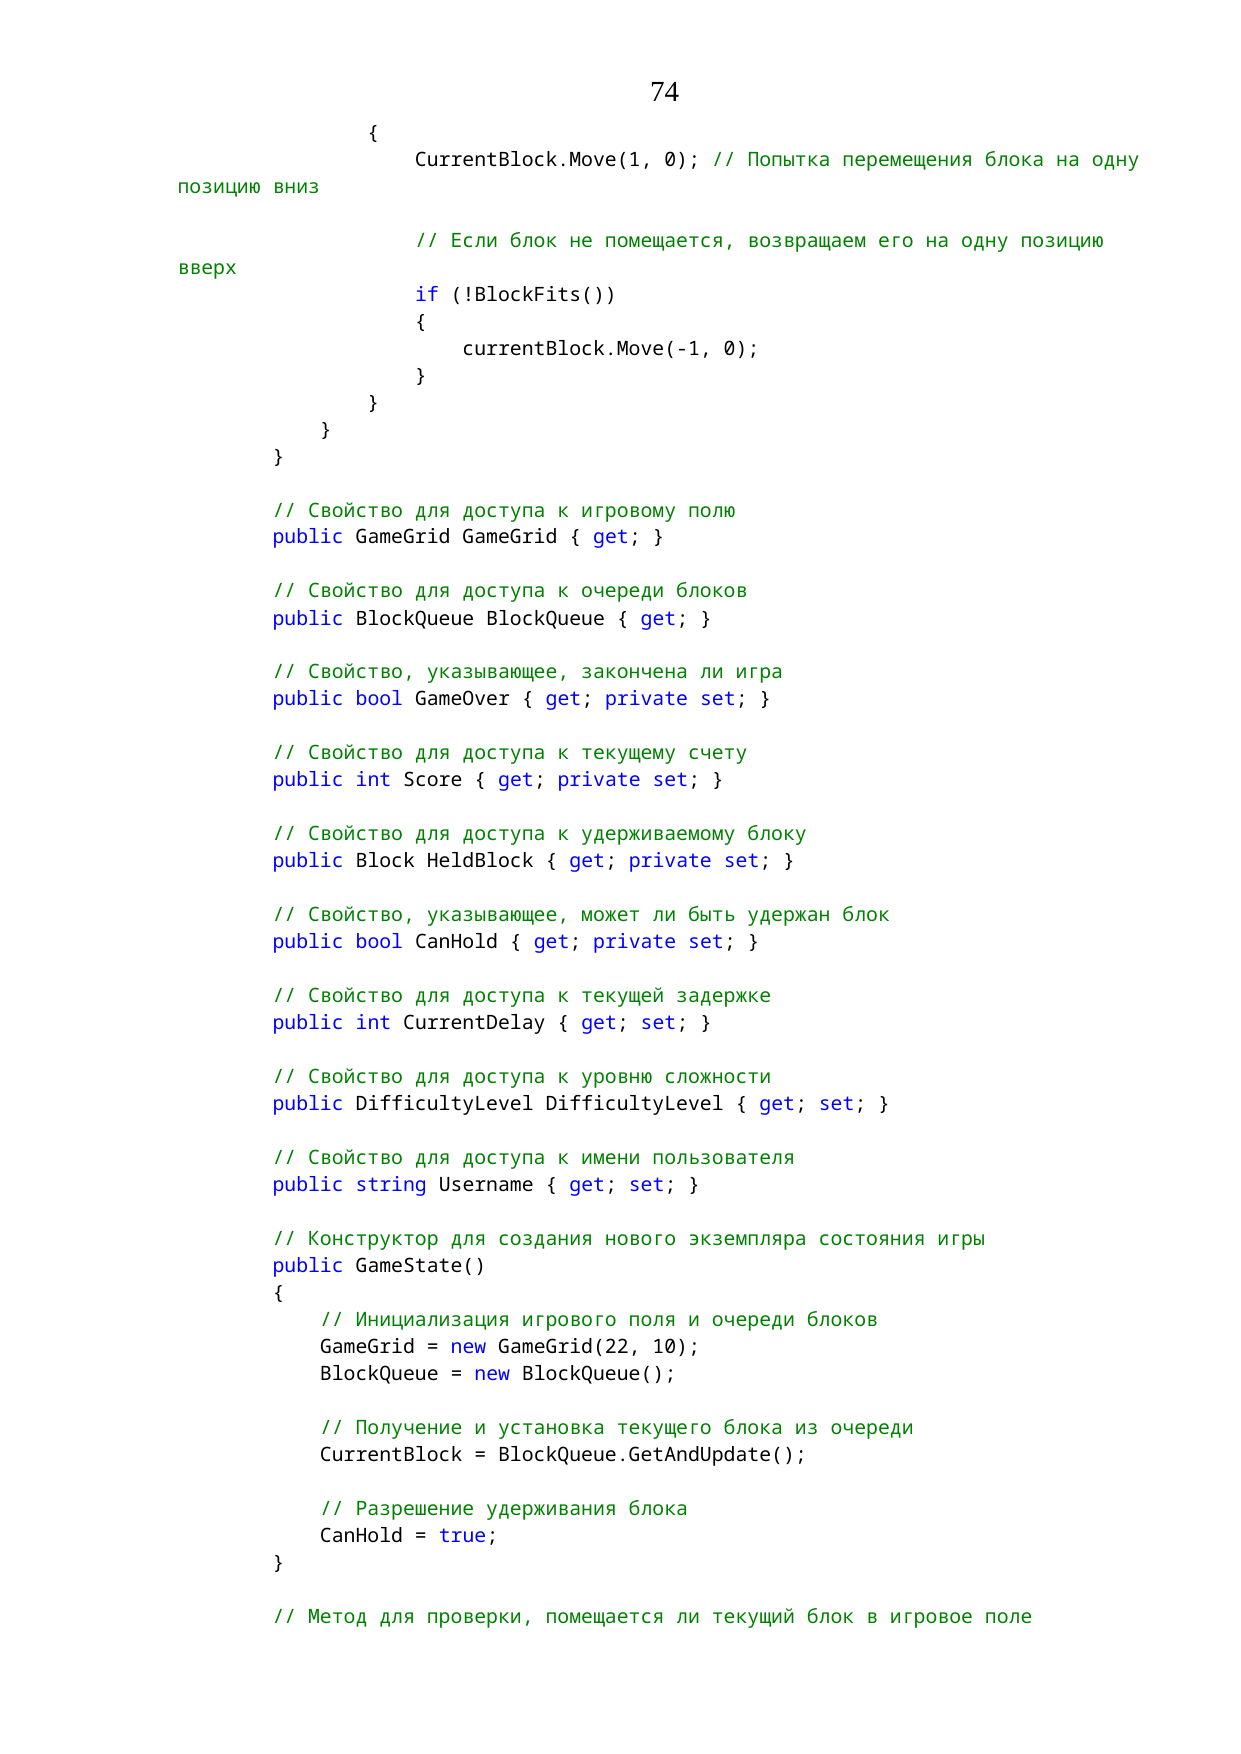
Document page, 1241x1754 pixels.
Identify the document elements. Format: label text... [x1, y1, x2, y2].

text public bool GameOver { get; private set; } [177, 685, 1152, 712]
text // Получение и установка текущего блока из очереди [177, 1413, 1152, 1440]
text GameGrid = new GameGrid(22, 10); [177, 1332, 1152, 1359]
text CurrentBlock.Move(1, 0); // Попытка перемещения блока на одну позицию вниз [177, 145, 1152, 199]
text // Разрешение удерживания блока [177, 1494, 1152, 1521]
text { [177, 1278, 1152, 1305]
text if (!BlockFits()) [177, 280, 1152, 307]
text // Конструктор для создания нового экземпляра состояния игры [177, 1224, 1152, 1251]
text currentBlock.Move(-1, 0); [177, 334, 1152, 361]
text public Block HeldBlock { get; private set; } [177, 847, 1152, 873]
text public GameGrid GameGrid { get; } [177, 523, 1152, 550]
text // Если блок не помещается, возвращаем его на одну позицию вверх [177, 226, 1152, 280]
text // Свойство для доступа к имени пользователя [177, 1143, 1152, 1170]
text // Инициализация игрового поля и очереди блоков [177, 1305, 1152, 1332]
text } [177, 361, 1152, 388]
text CurrentBlock = BlockQueue.GetAndUpdate(); [177, 1440, 1152, 1467]
text public int Score { get; private set; } [177, 766, 1152, 793]
text // Свойство для доступа к очереди блоков [177, 577, 1152, 604]
text } [177, 1548, 1152, 1575]
text public DifficultyLevel DifficultyLevel { get; set; } [177, 1089, 1152, 1116]
text public int CurrentDelay { get; set; } [177, 1008, 1152, 1035]
text } [177, 415, 1152, 442]
text public bool CanHold { get; private set; } [177, 927, 1152, 954]
text } [177, 442, 1152, 469]
text } [177, 388, 1152, 415]
text // Метод для проверки, помещается ли текущий блок в игровое поле [177, 1602, 1152, 1629]
text public string Username { get; set; } [177, 1170, 1152, 1197]
text BlockQueue = new BlockQueue(); [177, 1359, 1152, 1386]
text CanHold = true; [177, 1521, 1152, 1548]
text // Свойство, указывающее, может ли быть удержан блок [177, 901, 1152, 927]
text { [177, 118, 1152, 145]
text // Свойство для доступа к уровню сложности [177, 1062, 1152, 1089]
text { [177, 307, 1152, 334]
text public BlockQueue BlockQueue { get; } [177, 604, 1152, 631]
text // Свойство для доступа к удерживаемому блоку [177, 819, 1152, 847]
text // Свойство, указывающее, закончена ли игра [177, 658, 1152, 685]
text // Свойство для доступа к игровому полю [177, 496, 1152, 523]
text public GameState() [177, 1251, 1152, 1278]
text // Свойство для доступа к текущей задержке [177, 981, 1152, 1008]
text // Свойство для доступа к текущему счету [177, 739, 1152, 766]
